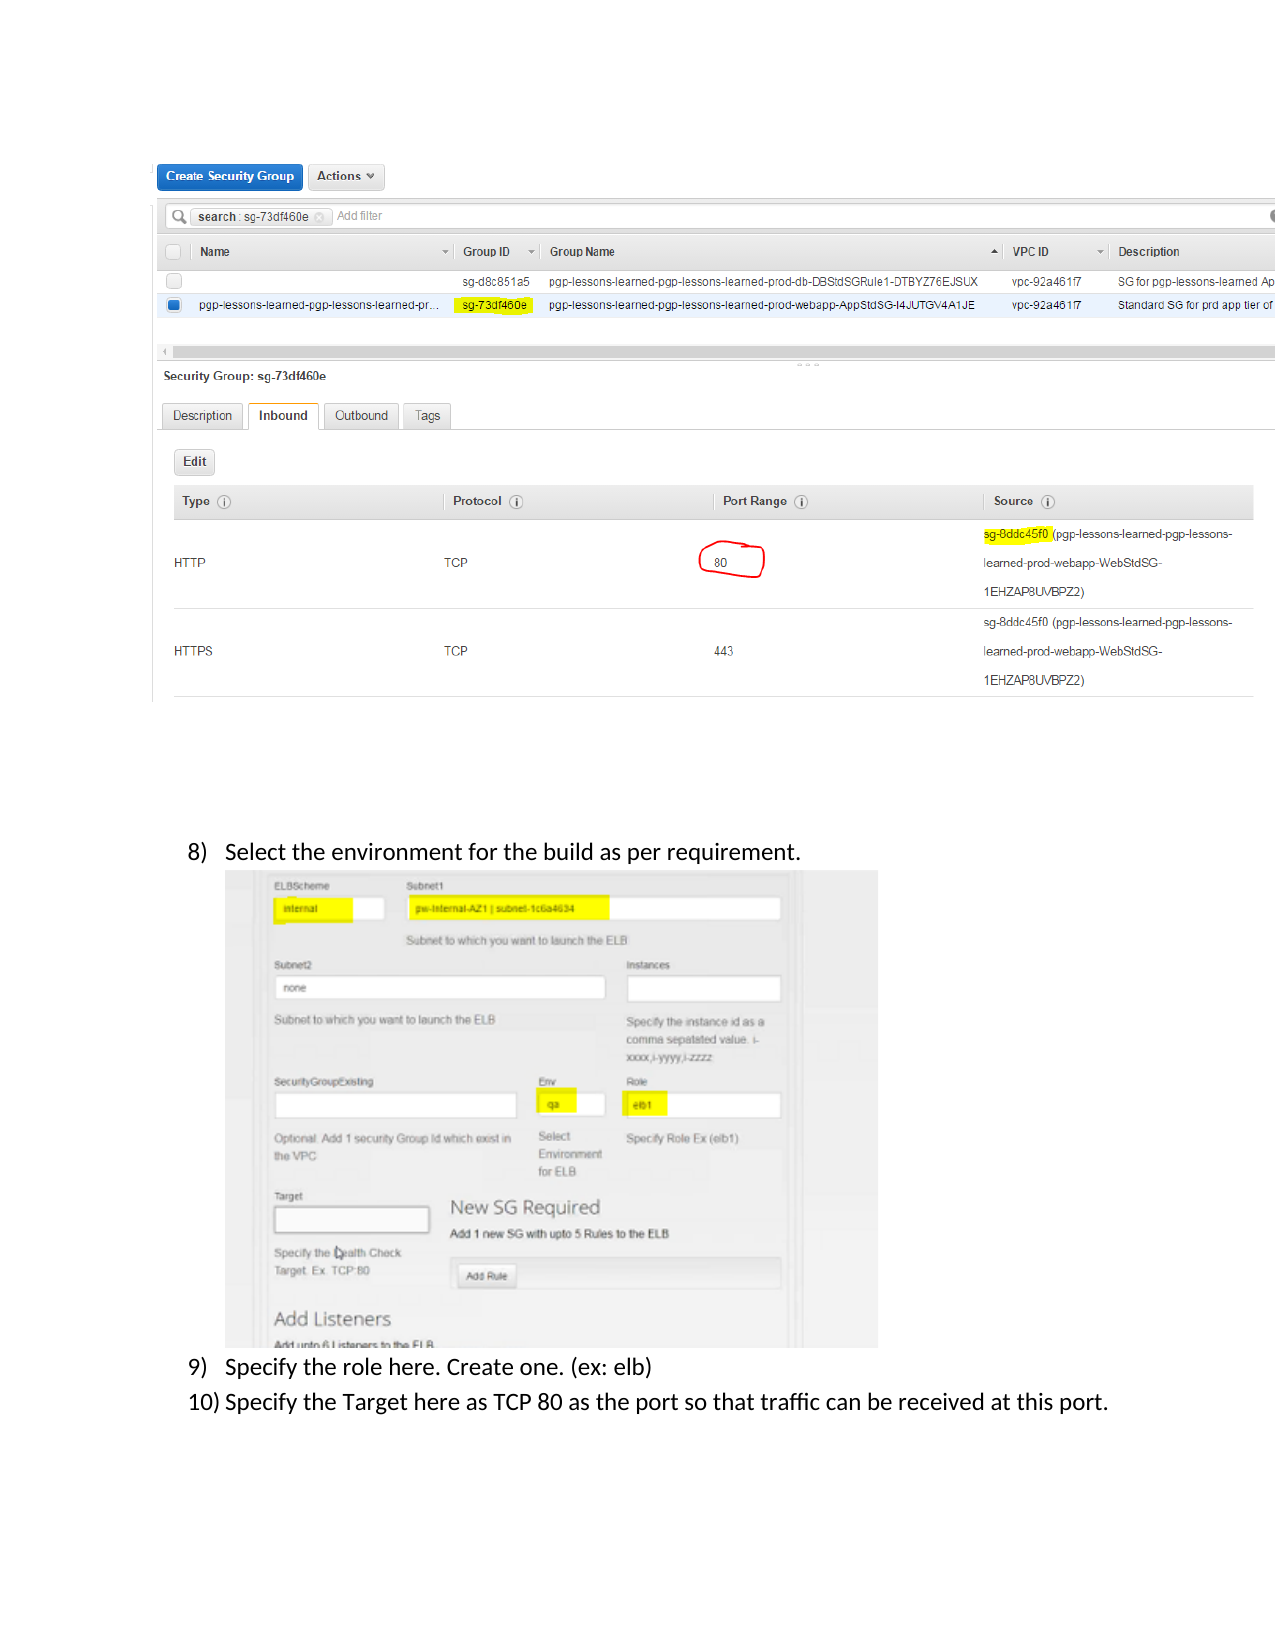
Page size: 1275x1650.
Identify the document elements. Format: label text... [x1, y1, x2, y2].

list Specify the Target here as TCP 80 as the port so that traffic can be received at this port. [187, 1387, 1125, 1417]
picture [150, 150, 1275, 702]
list Select the environment for the build as per requirement. [187, 836, 1125, 866]
list Specify the role here. Create one. (ex: elb) [187, 1352, 1125, 1382]
picture [225, 870, 879, 1348]
